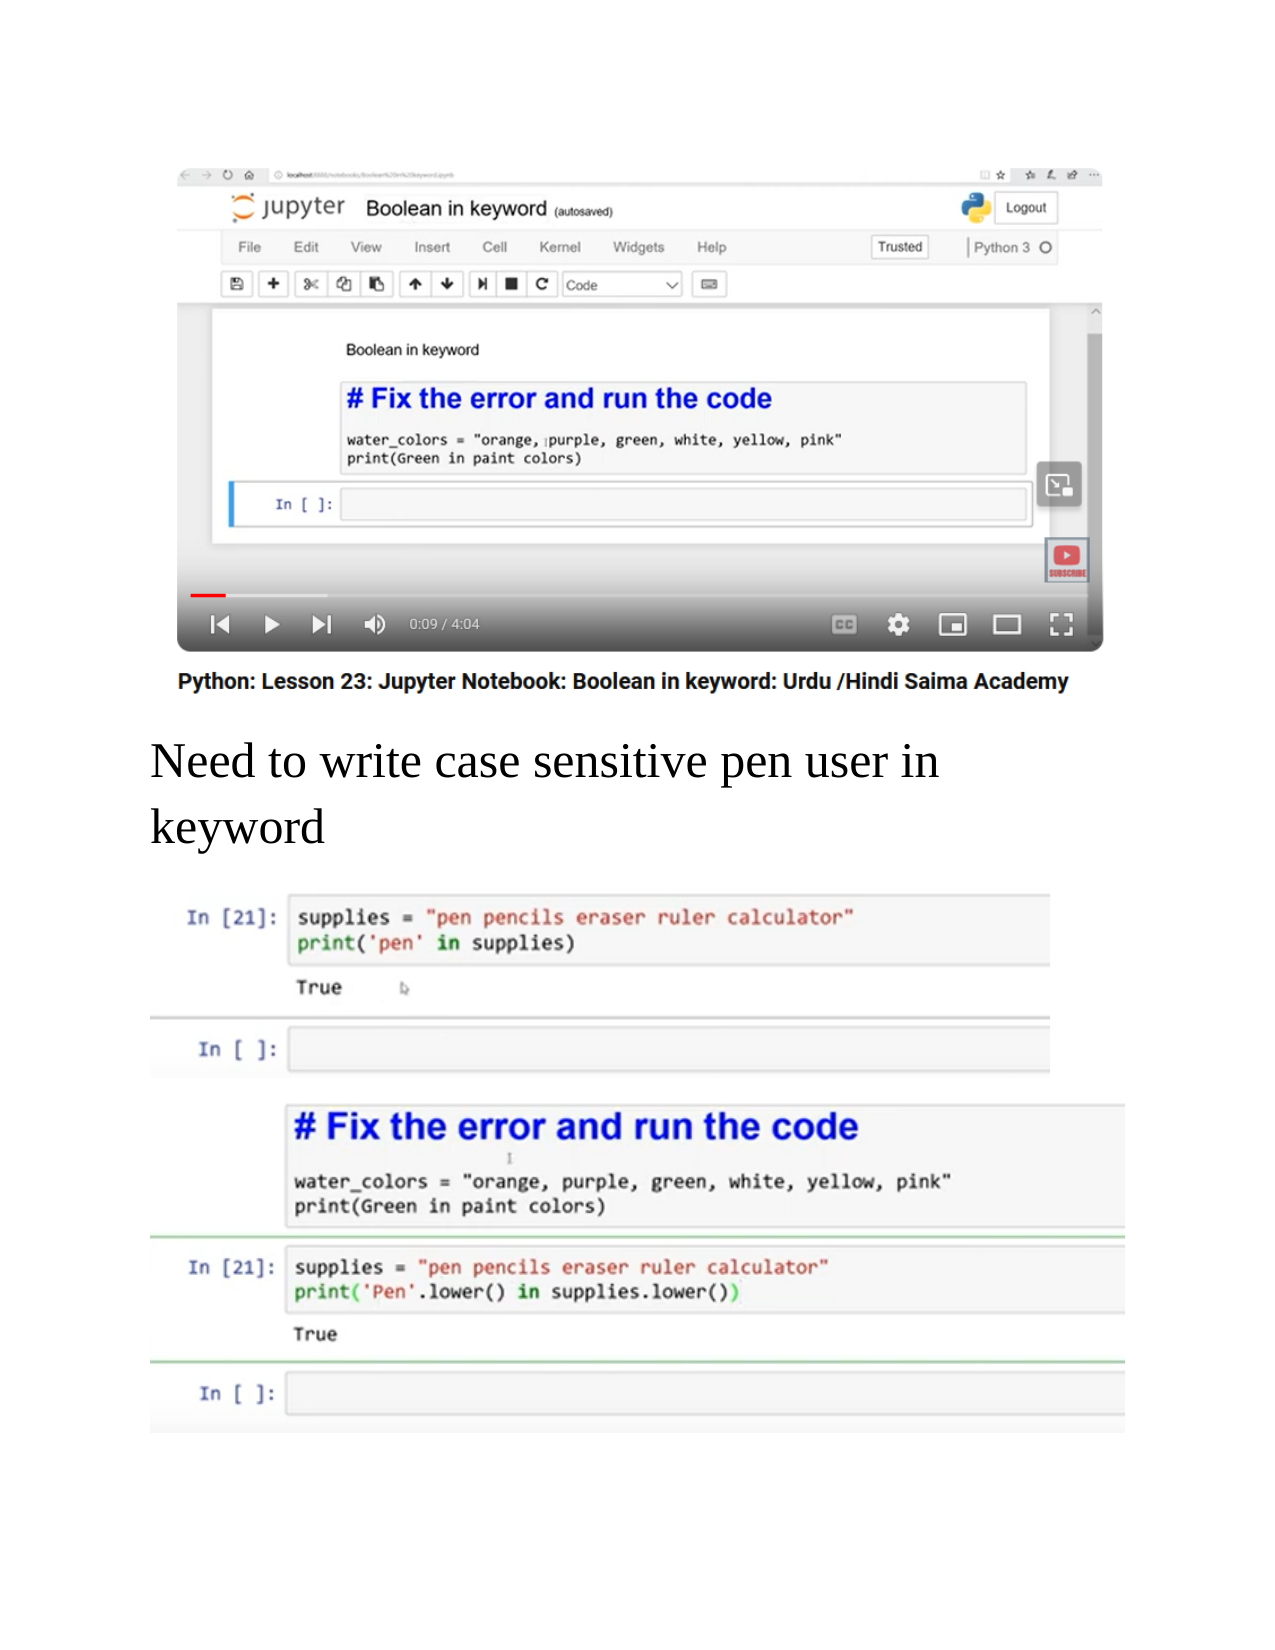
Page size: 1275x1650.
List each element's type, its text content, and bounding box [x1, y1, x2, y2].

text Need to write case sensitive pen user in keyword [150, 731, 1125, 854]
picture [150, 883, 1050, 1078]
picture [150, 1102, 1125, 1433]
picture [150, 150, 1125, 706]
